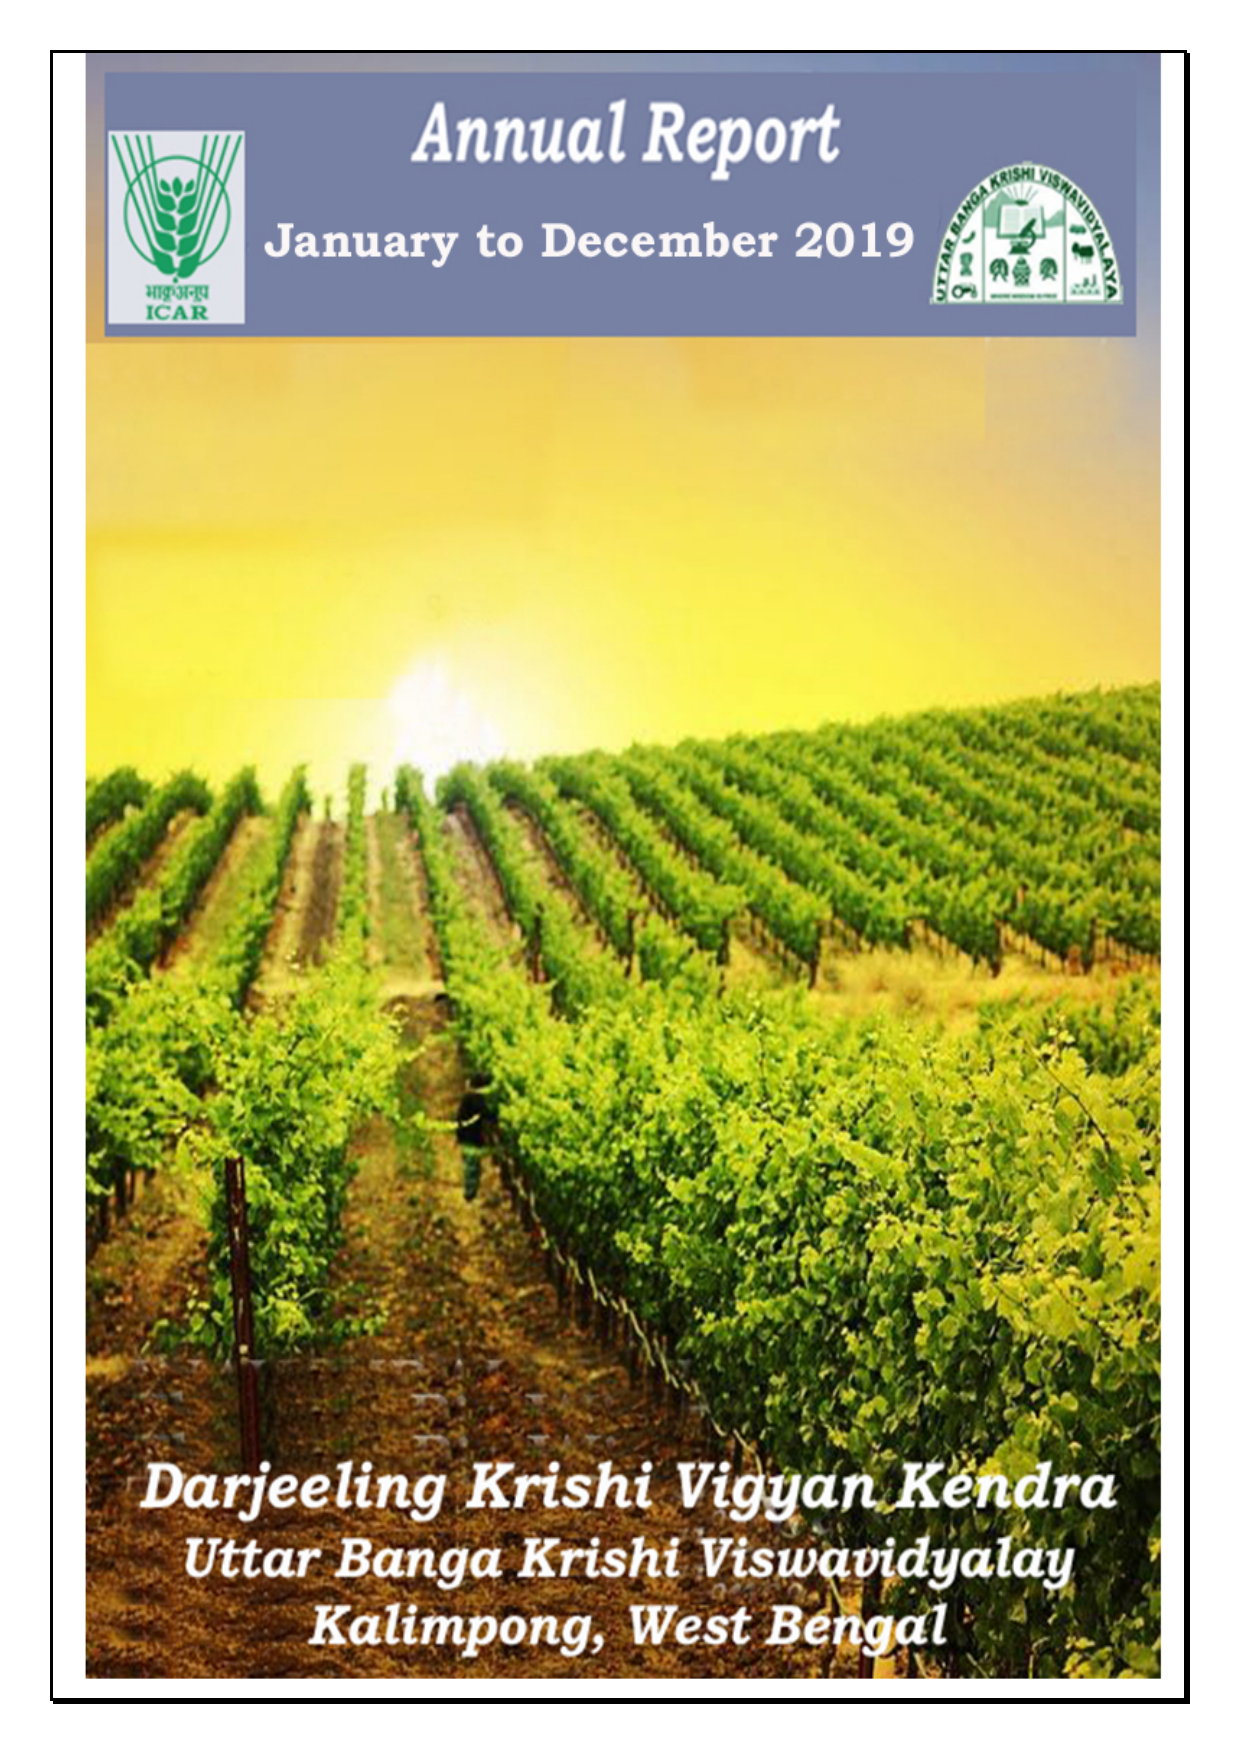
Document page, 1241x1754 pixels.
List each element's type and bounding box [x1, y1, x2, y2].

picture [83, 53, 1164, 1682]
